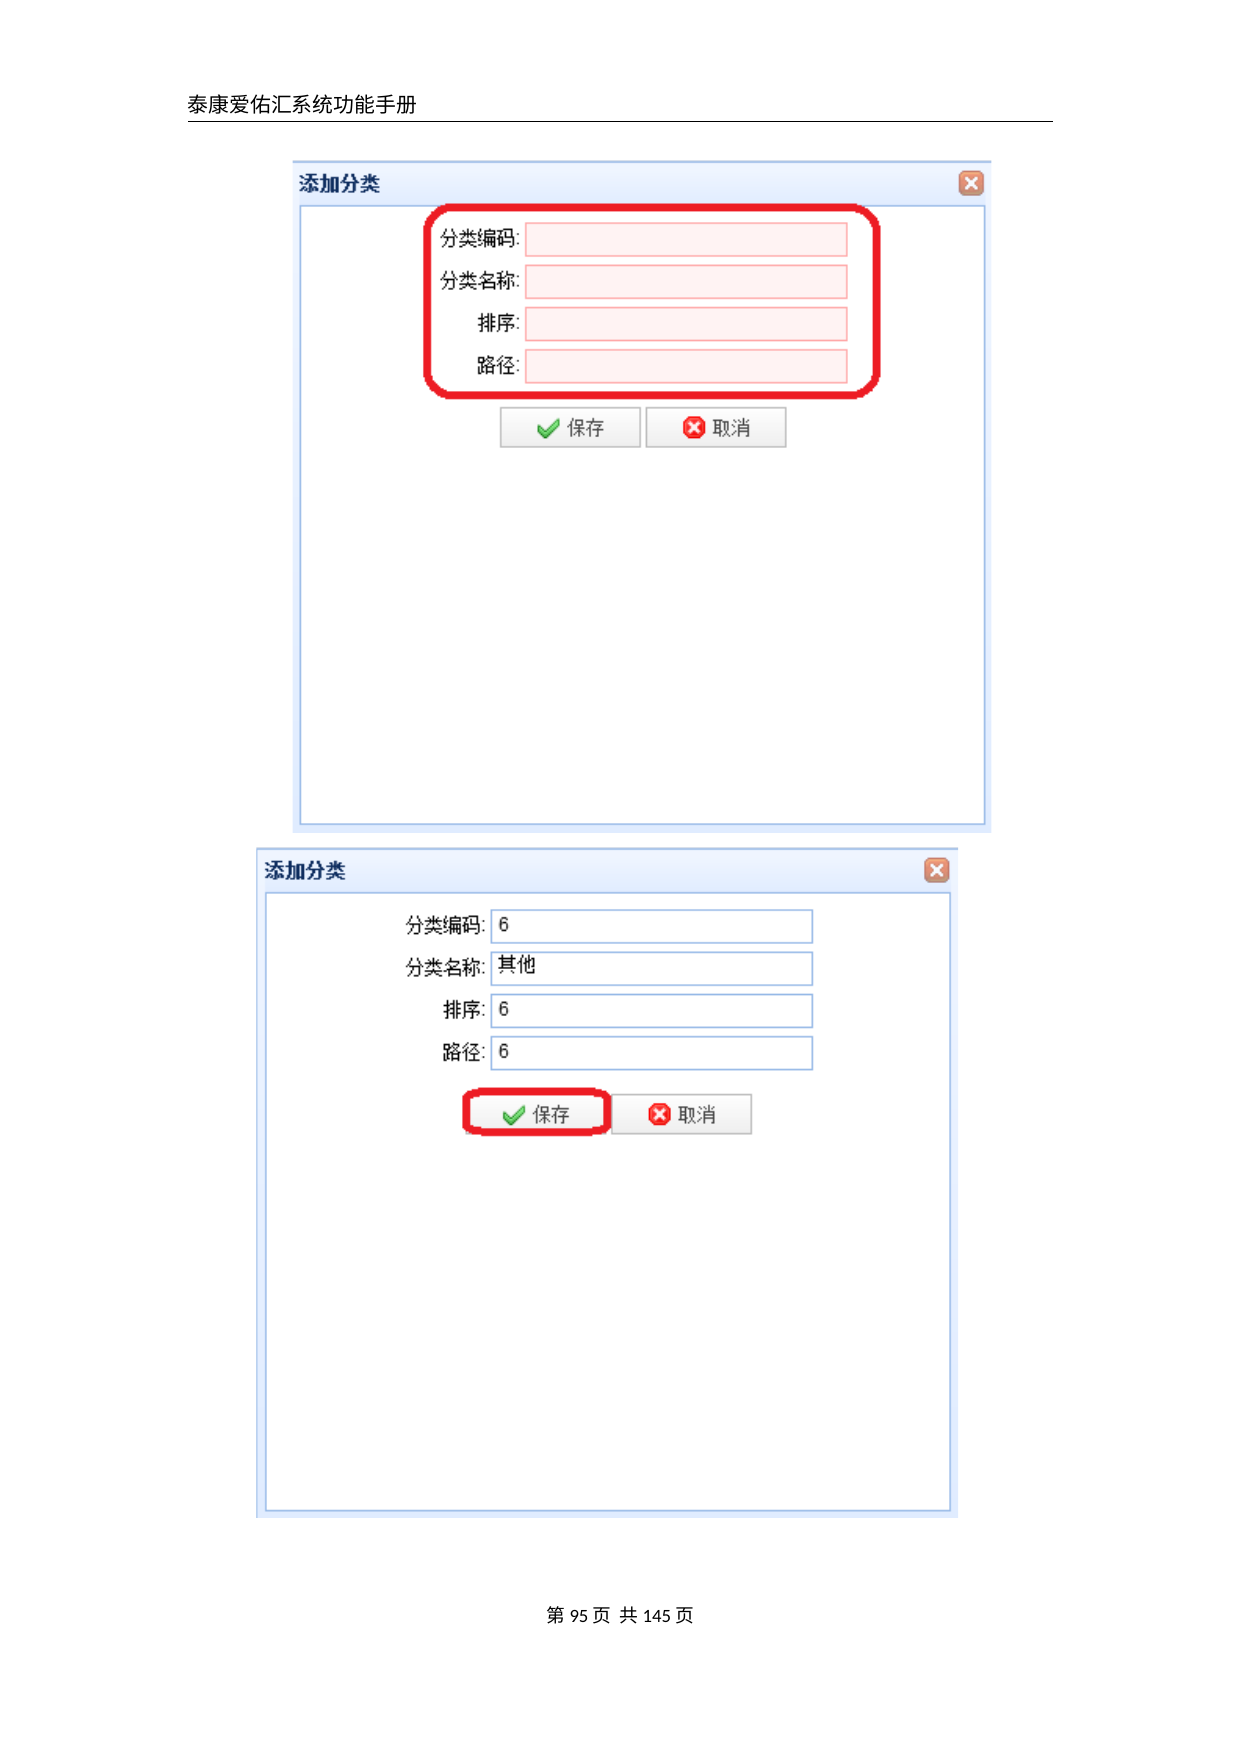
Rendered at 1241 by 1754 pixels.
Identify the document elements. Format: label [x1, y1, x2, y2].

picture [256, 847, 959, 1518]
picture [292, 160, 992, 833]
